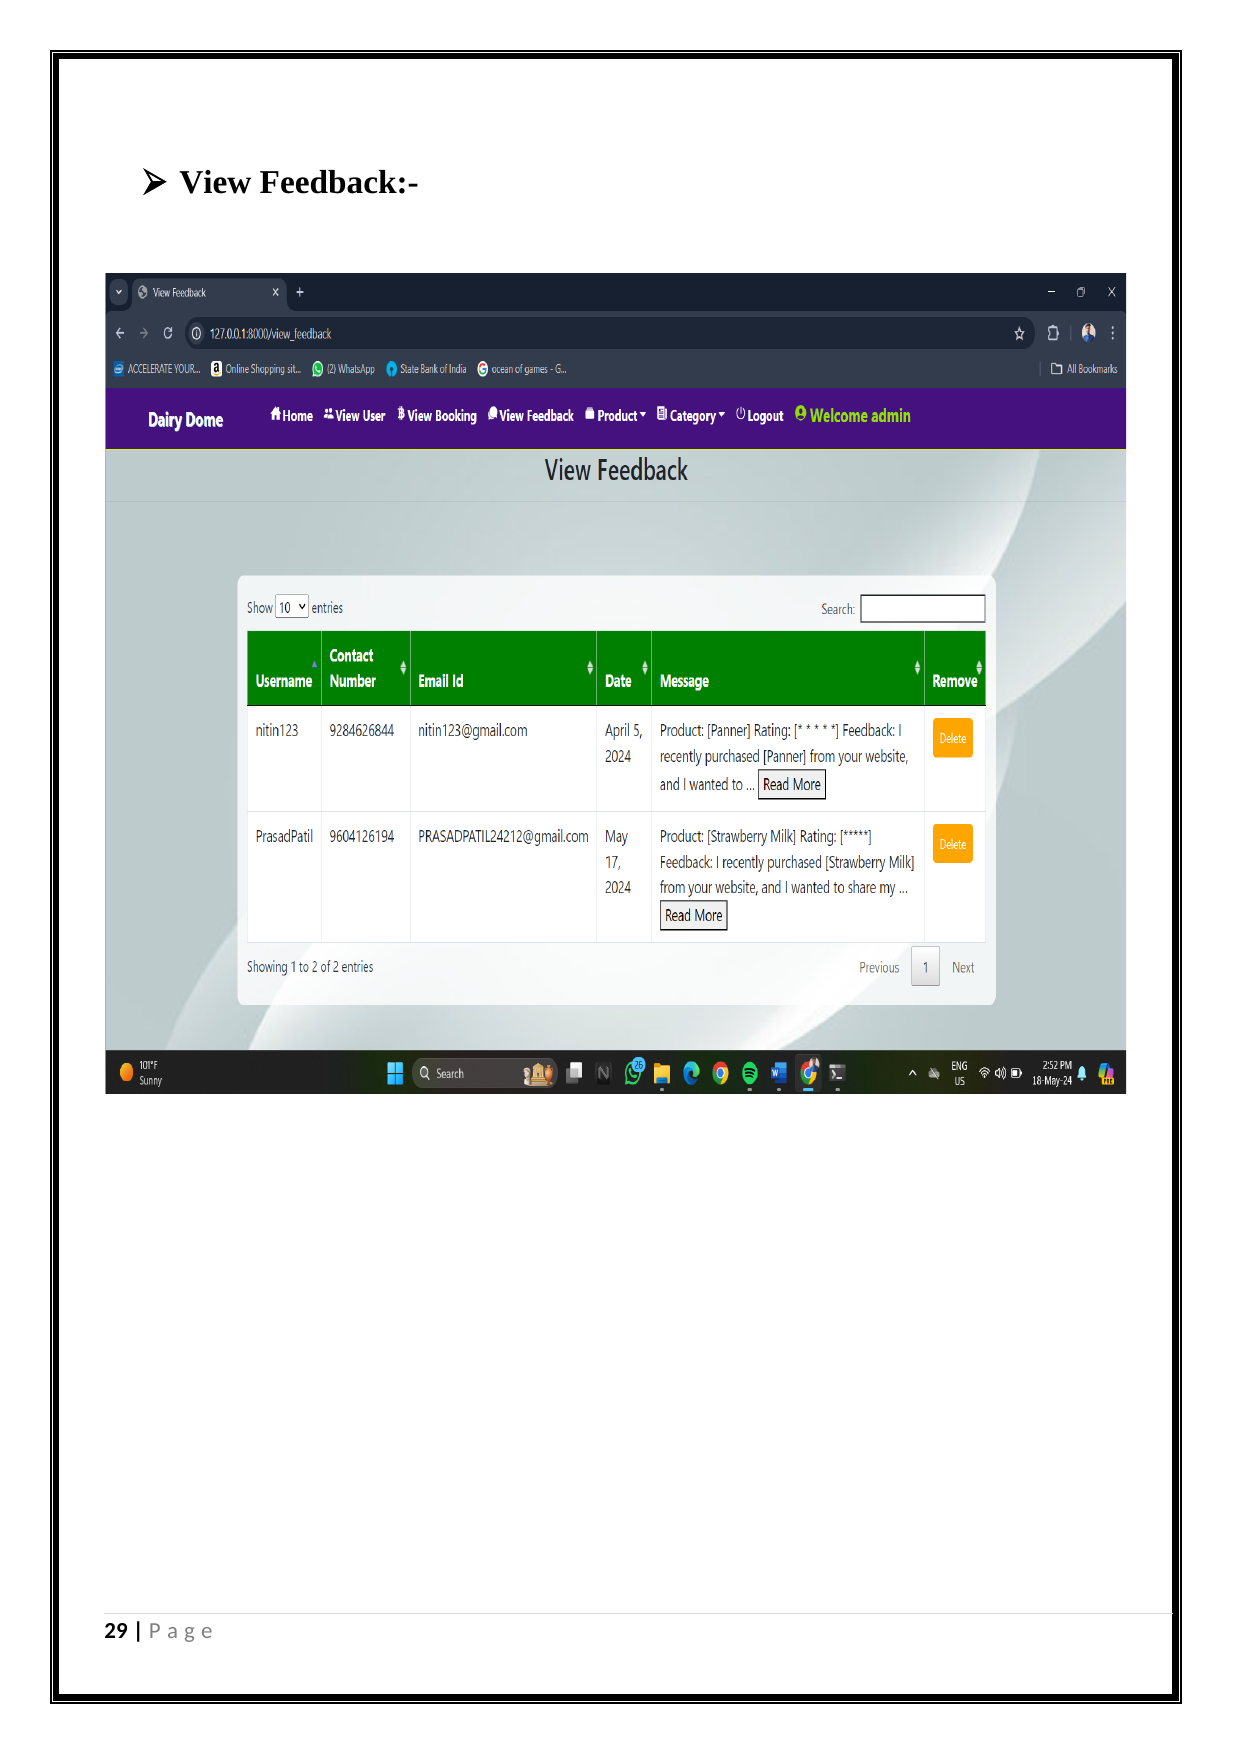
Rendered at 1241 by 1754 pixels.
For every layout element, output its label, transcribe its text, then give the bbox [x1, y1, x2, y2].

picture [104, 271, 1127, 1094]
list View Feedback:- [142, 162, 1172, 201]
